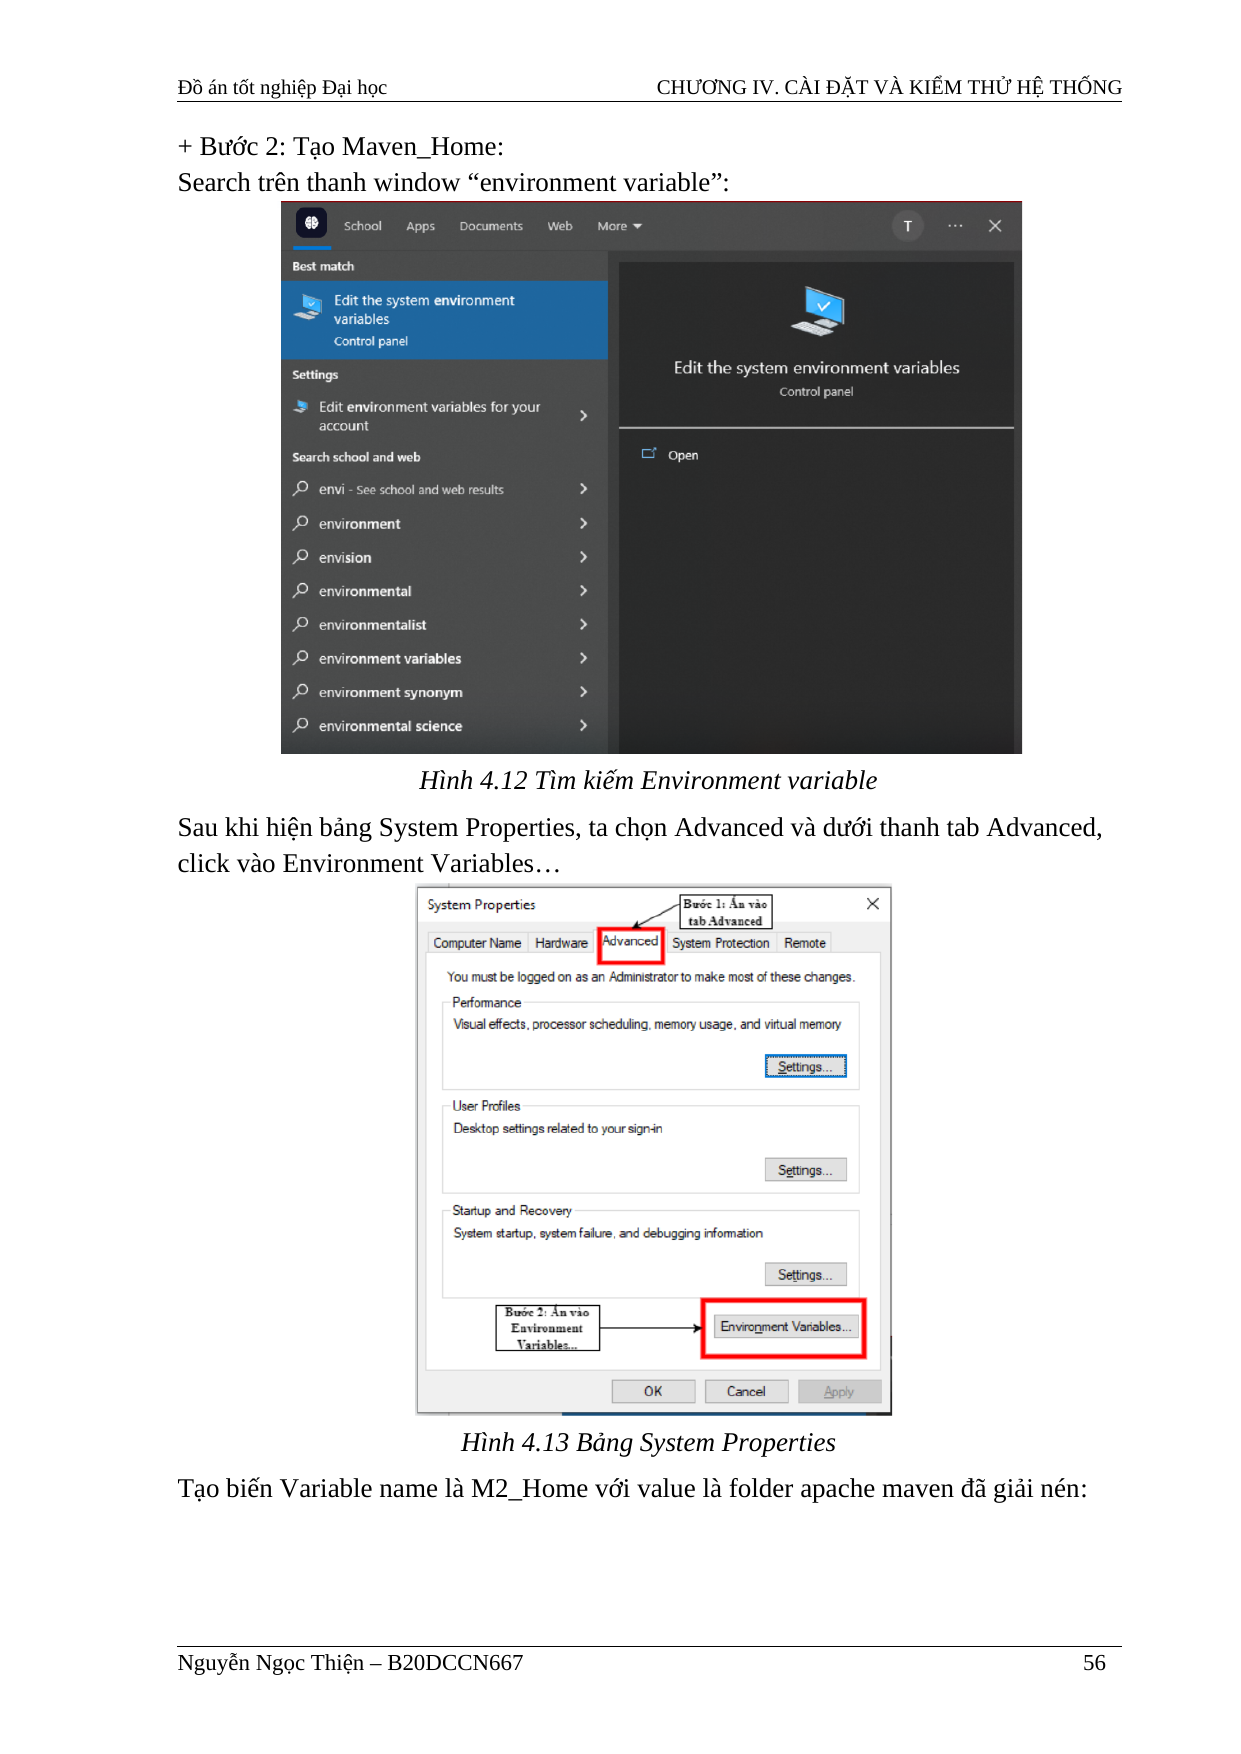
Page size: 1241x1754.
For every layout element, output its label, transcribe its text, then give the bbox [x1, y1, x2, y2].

text + Bước 2: Tạo Maven_Home: [177, 130, 1122, 162]
subtitle Hình 4.13 Bảng System Properties [177, 1426, 1122, 1457]
text Search trên thanh window “environment variable”: [177, 166, 1122, 197]
text Tạo biến Variable name là M2_Home với value là folder apache maven đã giải nén: [177, 1472, 1122, 1503]
picture [277, 201, 1023, 757]
text Sau khi hiện bảng System Properties, ta chọn Advanced và dưới thanh tab Advanced, click vào Environment Variables… [177, 811, 1122, 878]
subtitle Hình 4.12 Tìm kiếm Environment variable [177, 764, 1122, 796]
picture [406, 882, 893, 1418]
